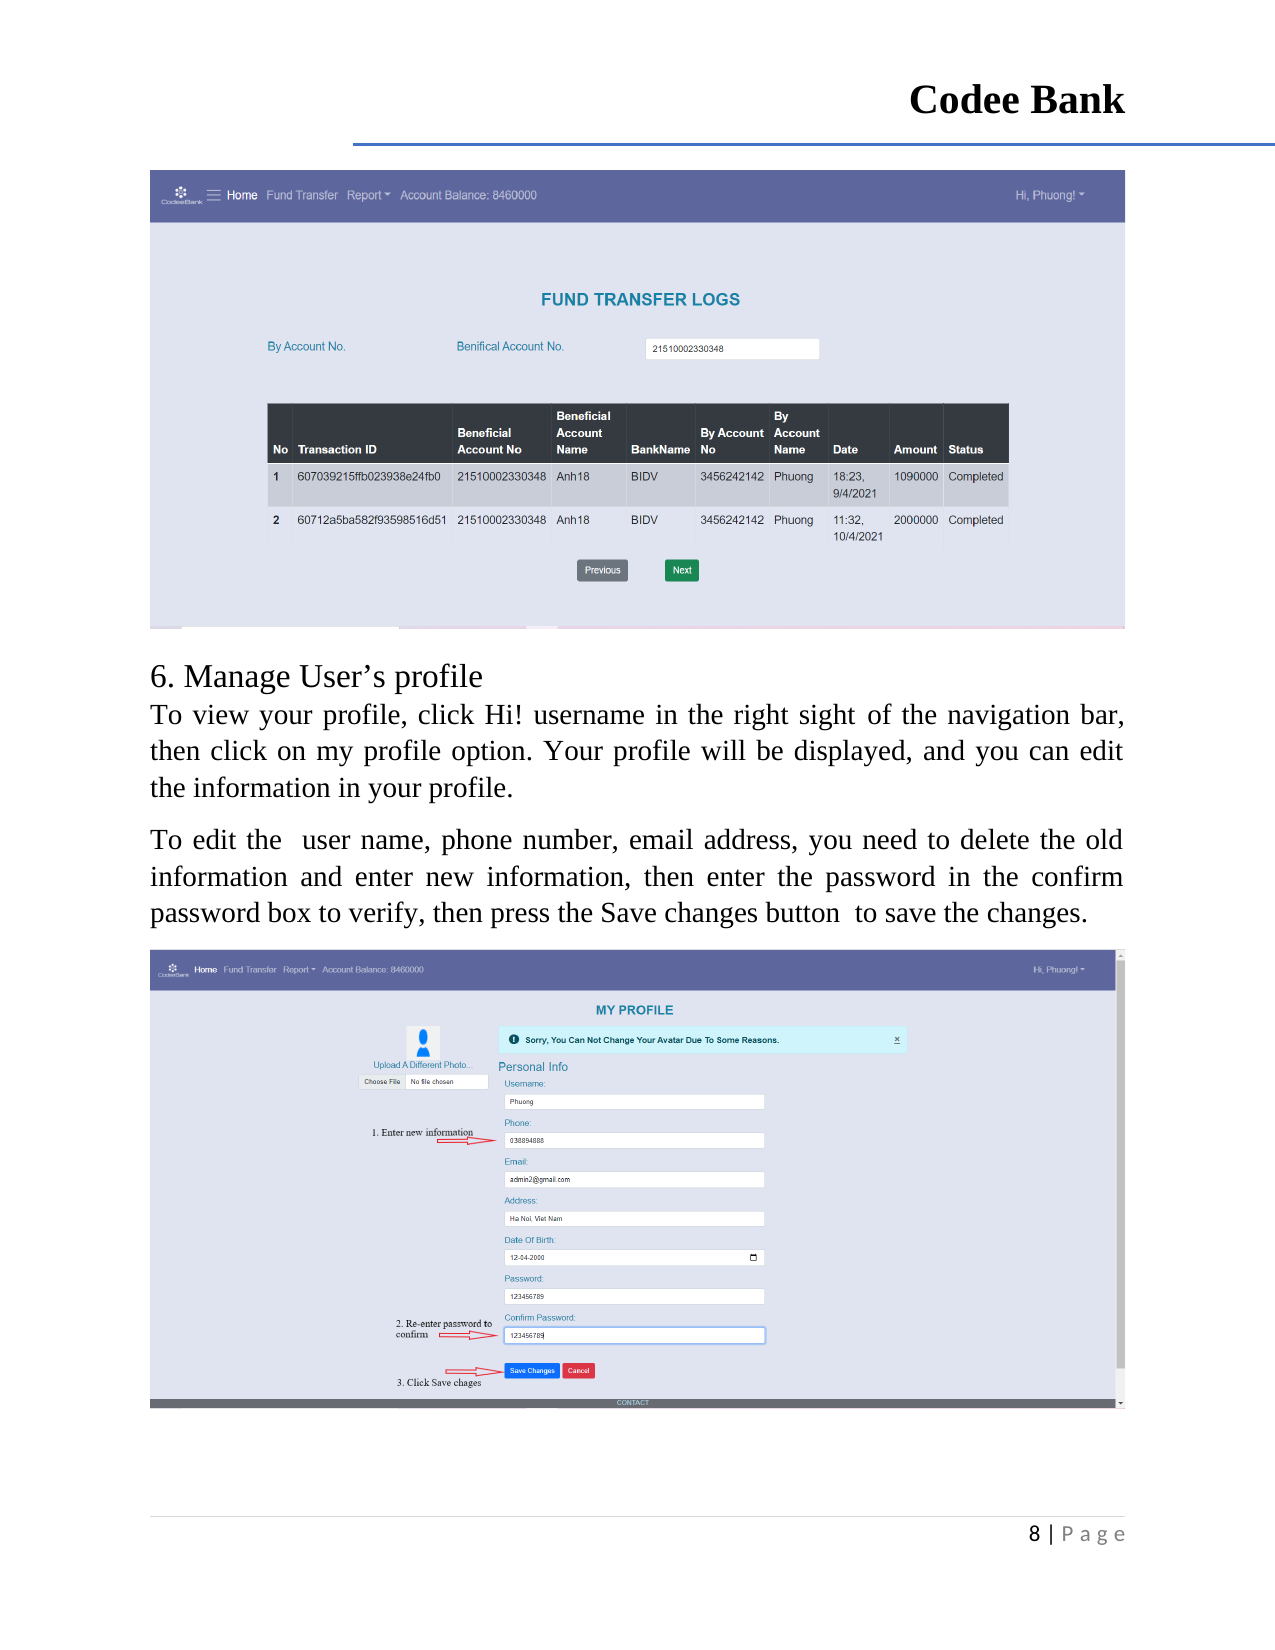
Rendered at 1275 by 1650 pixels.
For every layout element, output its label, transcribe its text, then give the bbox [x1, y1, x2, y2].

text To edit the user name, phone number, email address, you need to delete the old information and enter new information, then enter the password in the confirm password box to verify, then press the Save changes button to save the changes. [150, 822, 1125, 928]
text To view your profile, click Hi! username in the right sight of the navigation bar, then click on my profile option. Your profile will be displayed, and you can edit the information in your profile. [150, 697, 1125, 803]
picture [150, 947, 1125, 1409]
picture [150, 170, 1125, 629]
subtitle 6. Manage User’s profile [150, 656, 1125, 694]
